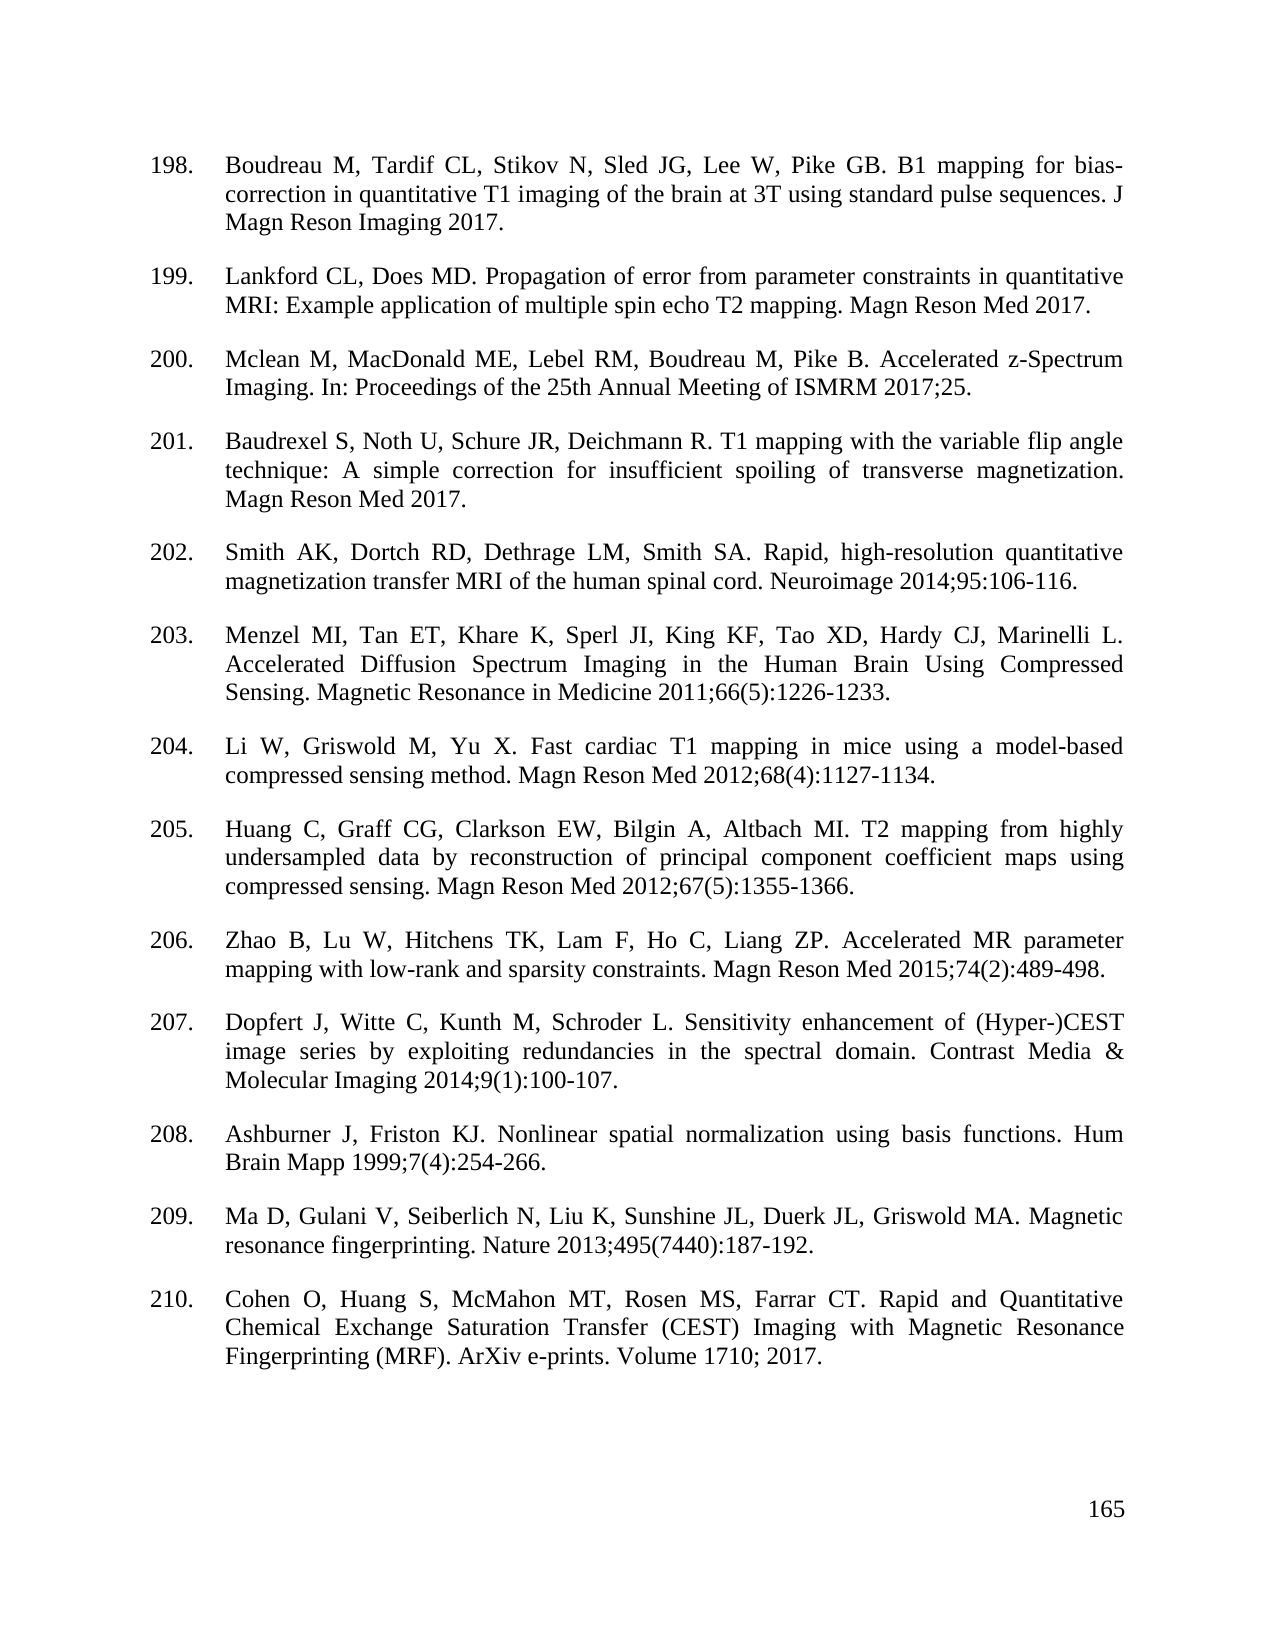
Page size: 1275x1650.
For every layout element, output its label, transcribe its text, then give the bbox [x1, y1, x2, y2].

text 198. Boudreau M, Tardif CL, Stikov N, Sled JG, Lee W, Pike GB. B1 mapping for bias-correction in quantitative T1 imaging of the brain at 3T using standard pulse sequences. J Magn Reson Imaging 2017. [150, 150, 1125, 236]
text 203. Menzel MI, Tan ET, Khare K, Sperl JI, King KF, Tao XD, Hardy CJ, Marinelli L. Accelerated Diffusion Spectrum Imaging in the Human Brain Using Compressed Sensing. Magnetic Resonance in Medicine 2011;66(5):1226-1233. [150, 620, 1125, 706]
text 208. Ashburner J, Friston KJ. Nonlinear spatial normalization using basis functions. Hum Brain Mapp 1999;7(4):254-266. [150, 1119, 1125, 1176]
text 199. Lankford CL, Does MD. Propagation of error from parameter constraints in quantitative MRI: Example application of multiple spin echo T2 mapping. Magn Reson Med 2017. [150, 261, 1125, 319]
text 204. Li W, Griswold M, Yu X. Fast cardiac T1 mapping in mice using a model-based compressed sensing method. Magn Reson Med 2012;68(4):1127-1134. [150, 731, 1125, 789]
text 202. Smith AK, Dortch RD, Dethrage LM, Smith SA. Rapid, high-resolution quantitative magnetization transfer MRI of the human spinal cord. Neuroimage 2014;95:106-116. [150, 537, 1125, 595]
text 209. Ma D, Gulani V, Seiberlich N, Liu K, Sunshine JL, Duerk JL, Griswold MA. Magnetic resonance fingerprinting. Nature 2013;495(7440):187-192. [150, 1201, 1125, 1259]
text 206. Zhao B, Lu W, Hitchens TK, Lam F, Ho C, Liang ZP. Accelerated MR parameter mapping with low-rank and sparsity constraints. Magn Reson Med 2015;74(2):489-498. [150, 925, 1125, 982]
text 205. Huang C, Graff CG, Clarkson EW, Bilgin A, Altbach MI. T2 mapping from highly undersampled data by reconstruction of principal component coefficient maps using compressed sensing. Magn Reson Med 2012;67(5):1355-1366. [150, 814, 1125, 900]
text 210. Cohen O, Huang S, McMahon MT, Rosen MS, Farrar CT. Rapid and Quantitative Chemical Exchange Saturation Transfer (CEST) Imaging with Magnetic Resonance Fingerprinting (MRF). ArXiv e-prints. Volume 1710; 2017. [150, 1284, 1125, 1370]
text 200. Mclean M, MacDonald ME, Lebel RM, Boudreau M, Pike B. Accelerated z-Spectrum Imaging. In: Proceedings of the 25th Annual Meeting of ISMRM 2017;25. [150, 344, 1125, 401]
text 201. Baudrexel S, Noth U, Schure JR, Deichmann R. T1 mapping with the variable flip angle technique: A simple correction for insufficient spoiling of transverse magnetization. Magn Reson Med 2017. [150, 426, 1125, 512]
text 207. Dopfert J, Witte C, Kunth M, Schroder L. Sensitivity enhancement of (Hyper-)CEST image series by exploiting redundancies in the spectral domain. Contrast Media & Molecular Imaging 2014;9(1):100-107. [150, 1007, 1125, 1094]
